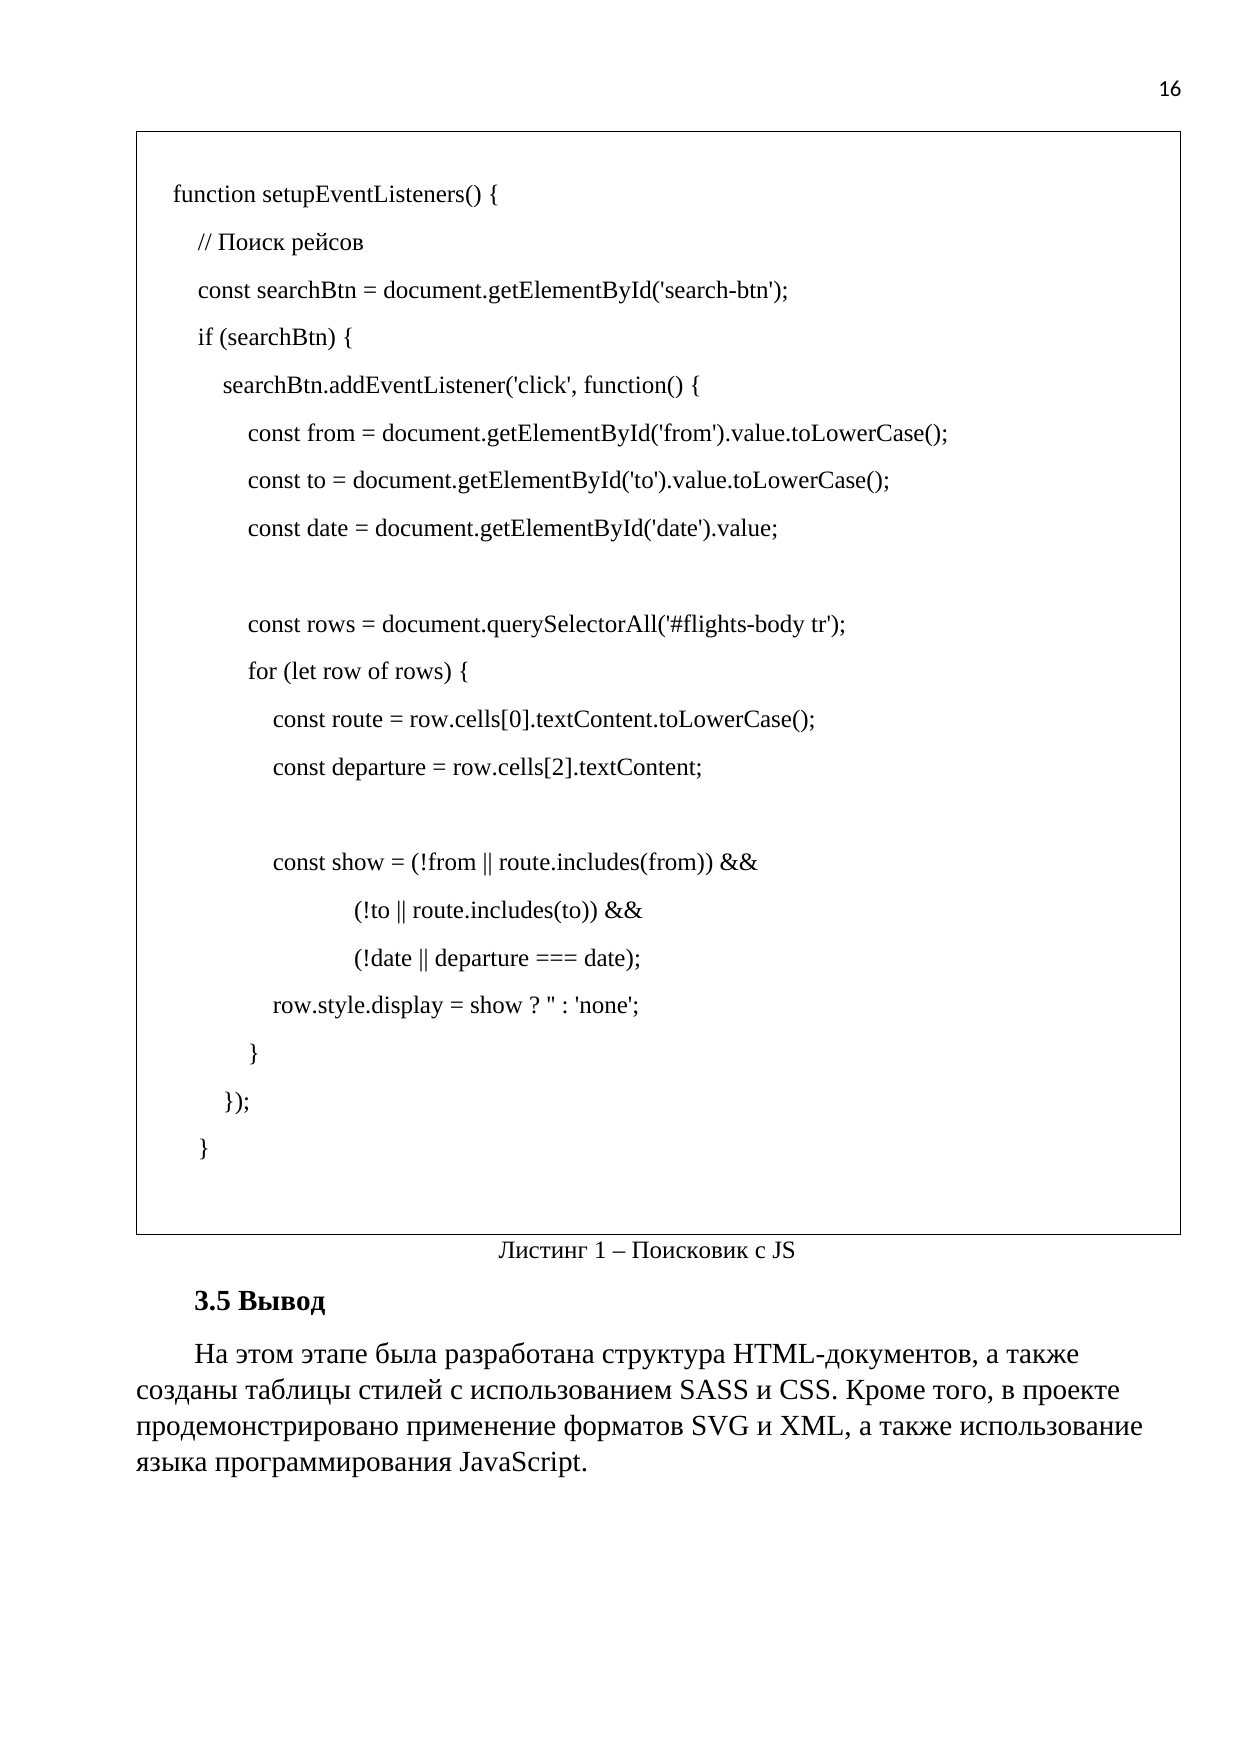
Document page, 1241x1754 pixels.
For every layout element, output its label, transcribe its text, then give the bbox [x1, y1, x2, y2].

text 3.5 Вывод [136, 1283, 1181, 1317]
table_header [137, 132, 1180, 1234]
text На этом этапе была разработана структура HTML-документов, а также созданы таблицы стилей с использованием SASS и CSS. Кроме того, в проекте продемонстрировано применение форматов SVG и XML, а также использование языка программирования JavaScript. [136, 1336, 1181, 1478]
text Листинг 1 – Поисковик с JS [136, 1235, 1181, 1264]
